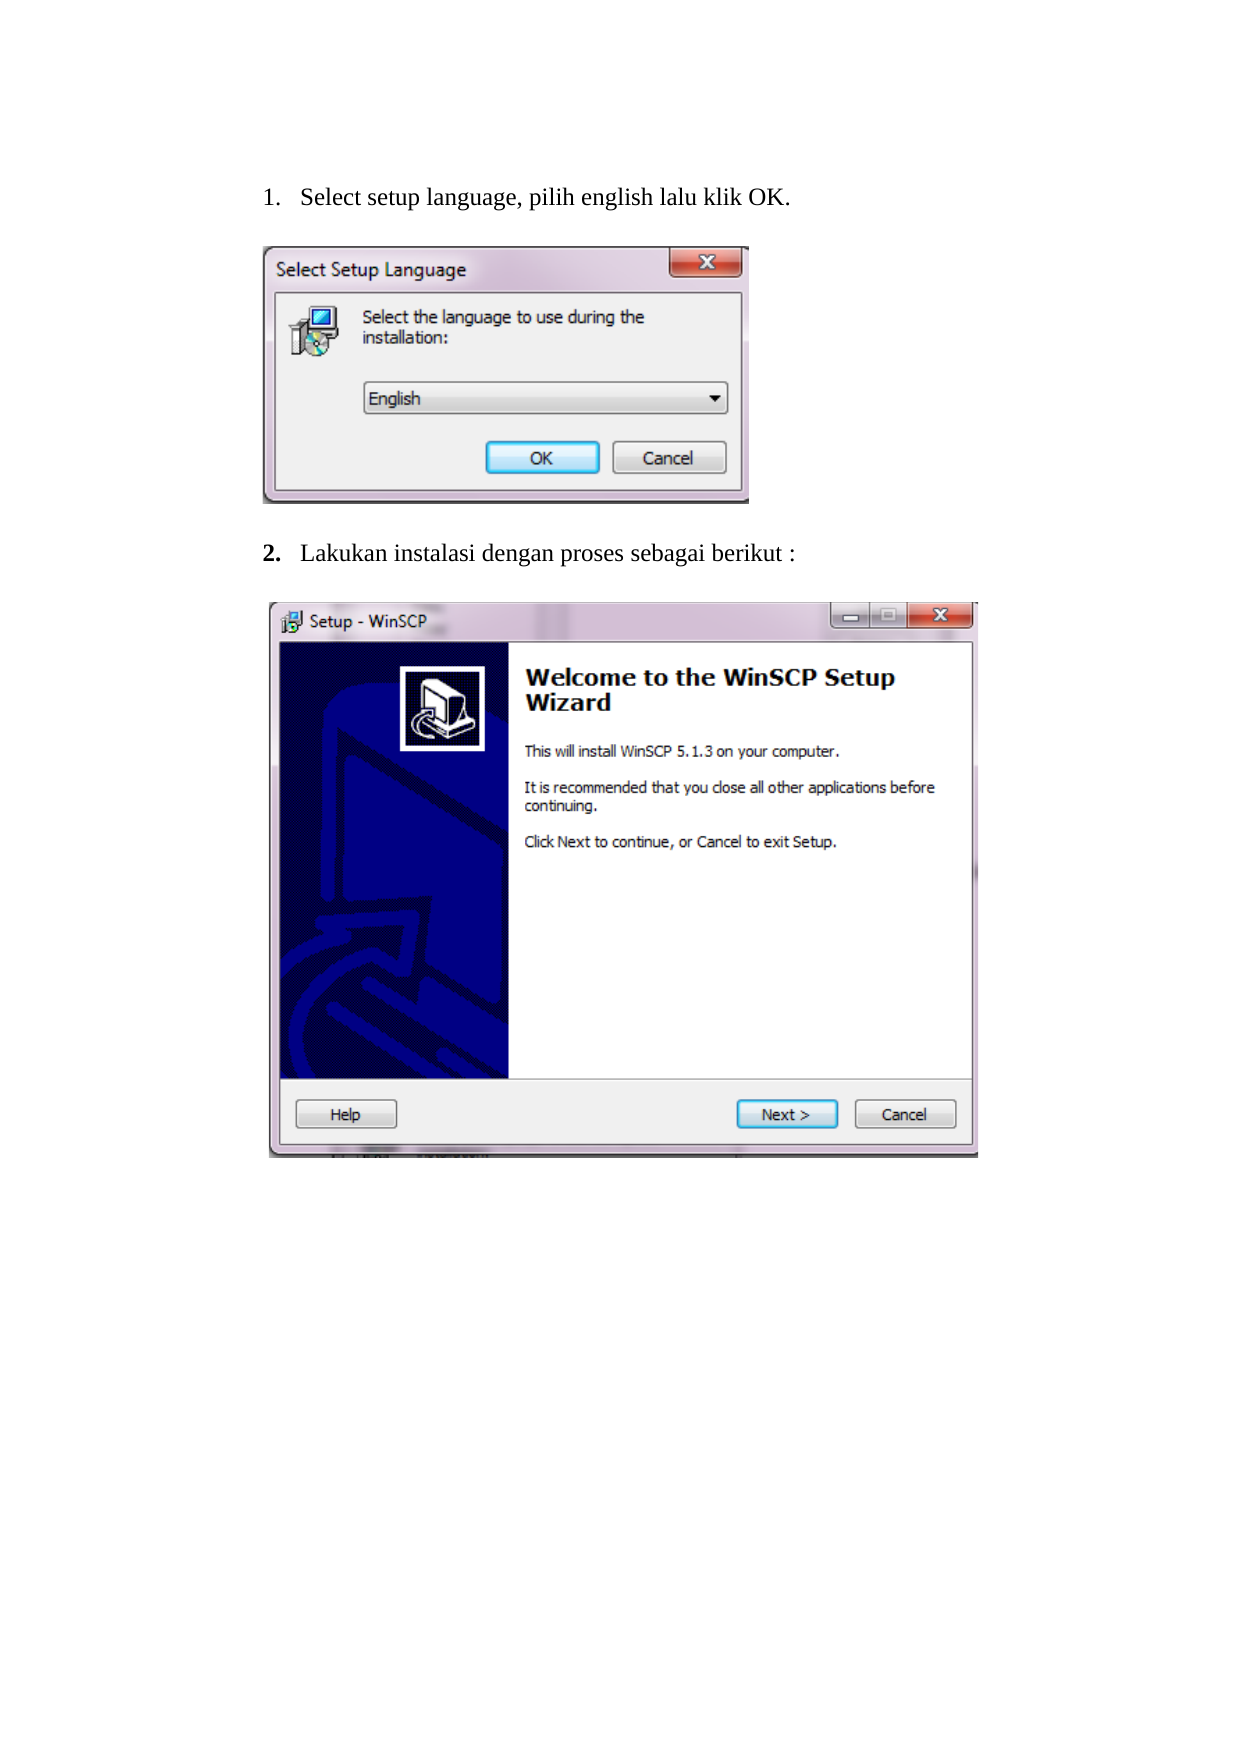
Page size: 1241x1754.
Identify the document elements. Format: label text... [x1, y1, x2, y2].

text 2. Lakukan instalasi dengan proses sebagai berikut : [262, 538, 1090, 567]
picture [268, 602, 979, 1158]
picture [262, 246, 749, 504]
list Select setup language, pilih english lalu klik OK. [262, 182, 1090, 211]
